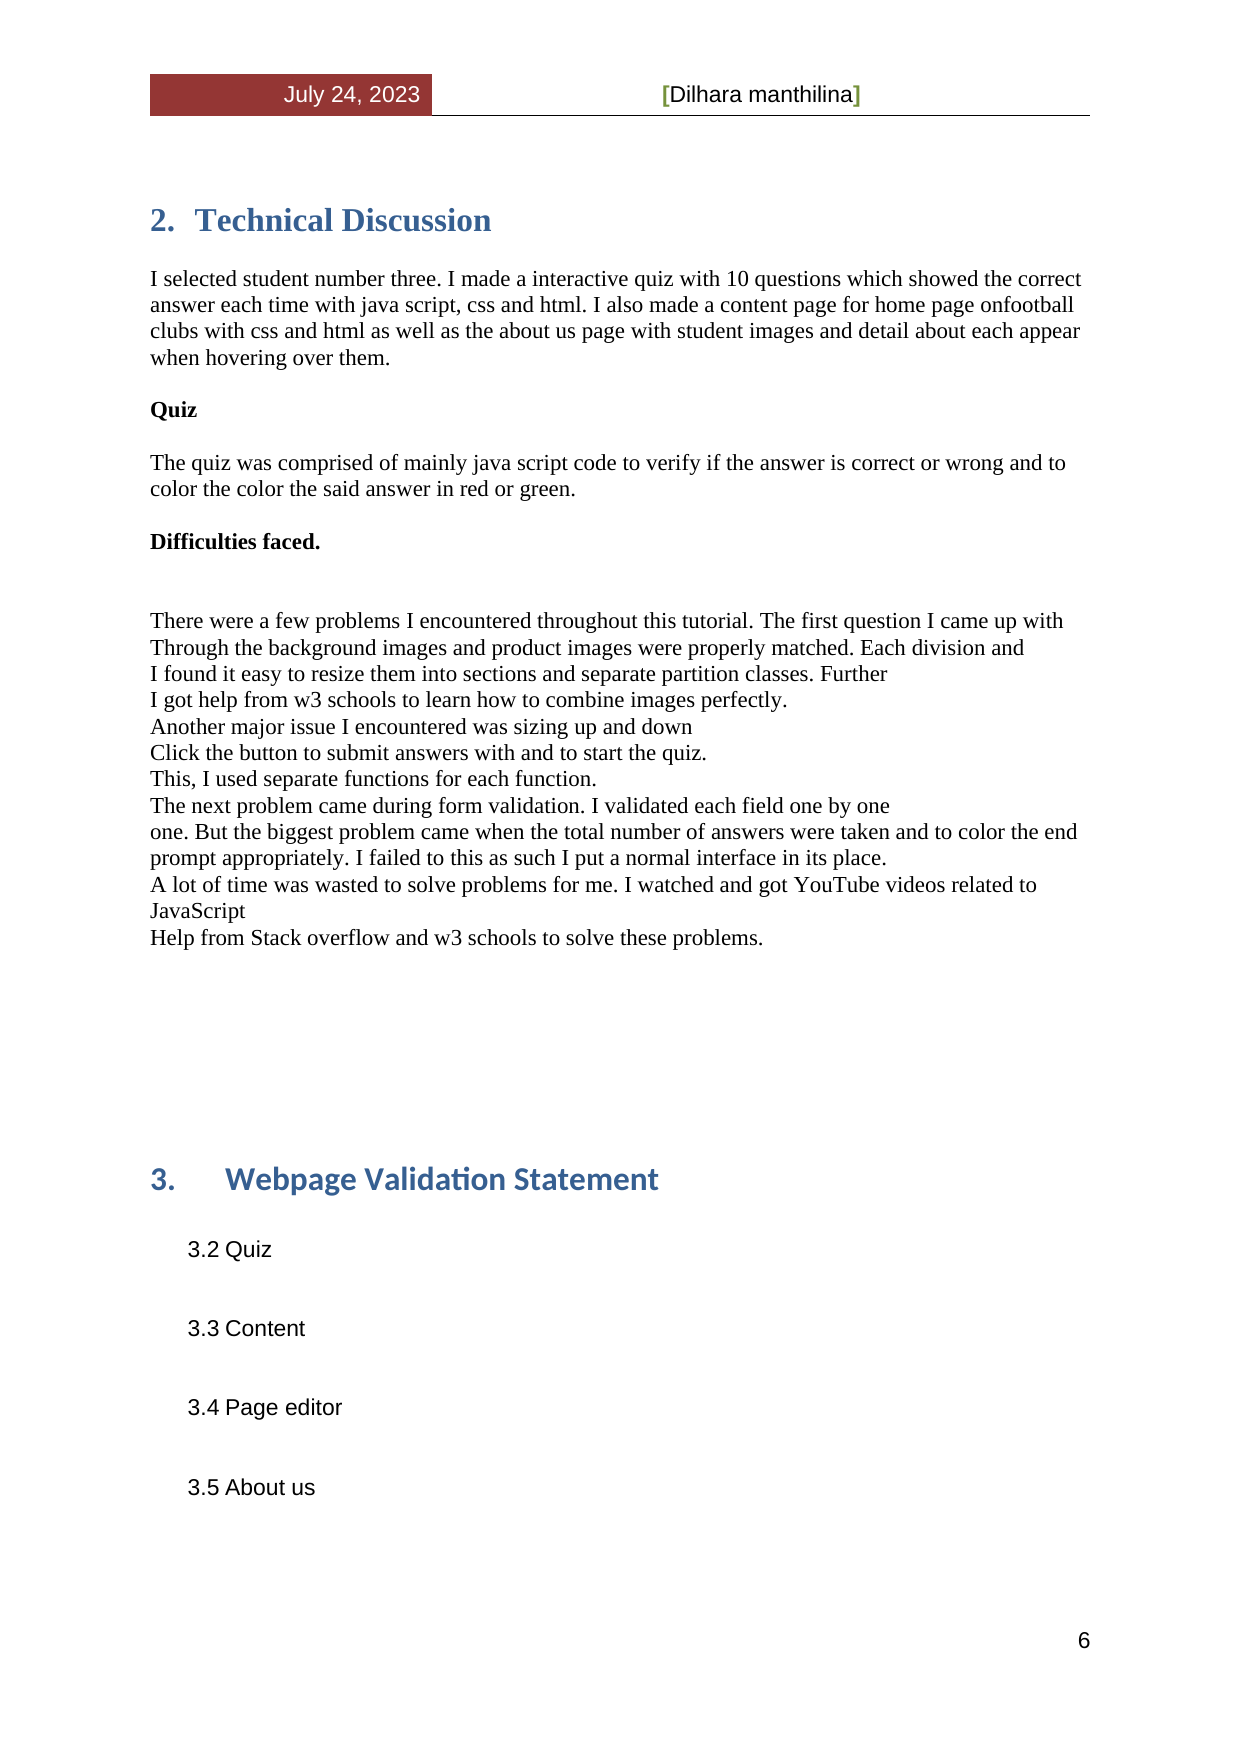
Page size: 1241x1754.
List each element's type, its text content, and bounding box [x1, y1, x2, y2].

subtitle Webpage Validation Statement [150, 1158, 1090, 1199]
text one. But the biggest problem came when the total number of answers were taken and to color the end prompt appropriately. I failed to this as such I put a normal interface in its place. [150, 818, 1090, 871]
text The next problem came during form validation. I validated each field one by one [150, 792, 1090, 818]
list About us [187, 1473, 1090, 1500]
text I found it easy to resize them into sections and separate partition classes. Further [150, 660, 1090, 686]
text A lot of time was wasted to solve problems for me. I watched and got YouTube videos related to JavaScript [150, 871, 1090, 923]
text I got help from w3 schools to learn how to combine images perfectly. [150, 686, 1090, 713]
text Quiz [150, 396, 1090, 423]
list Page editor [187, 1394, 1090, 1421]
list Content [187, 1315, 1090, 1342]
text The quiz was comprised of mainly java script code to verify if the answer is correct or wrong and to color the color the said answer in red or green. [150, 449, 1090, 502]
subtitle Technical Discussion [150, 200, 1090, 238]
text Through the background images and product images were properly matched. Each division and [150, 634, 1090, 660]
text This, I used separate functions for each function. [150, 765, 1090, 792]
text I selected student number three. I made a interactive quiz with 10 questions which showed the correct answer each time with java script, css and html. I also made a content page for home page onfootball clubs with css and html as well as the about us page with student images and detail about each appear when hovering over them. [150, 265, 1090, 370]
text Help from Stack overflow and w3 schools to solve these problems. [150, 923, 1090, 950]
text There were a few problems I encountered throughout this tutorial. The first question I came up with [150, 607, 1090, 634]
list Quiz [187, 1236, 1090, 1263]
text Click the button to submit answers with and to start the quiz. [150, 739, 1090, 765]
text Difficulties faced. [150, 528, 1090, 554]
text Another major issue I encountered was sizing up and down [150, 713, 1090, 739]
